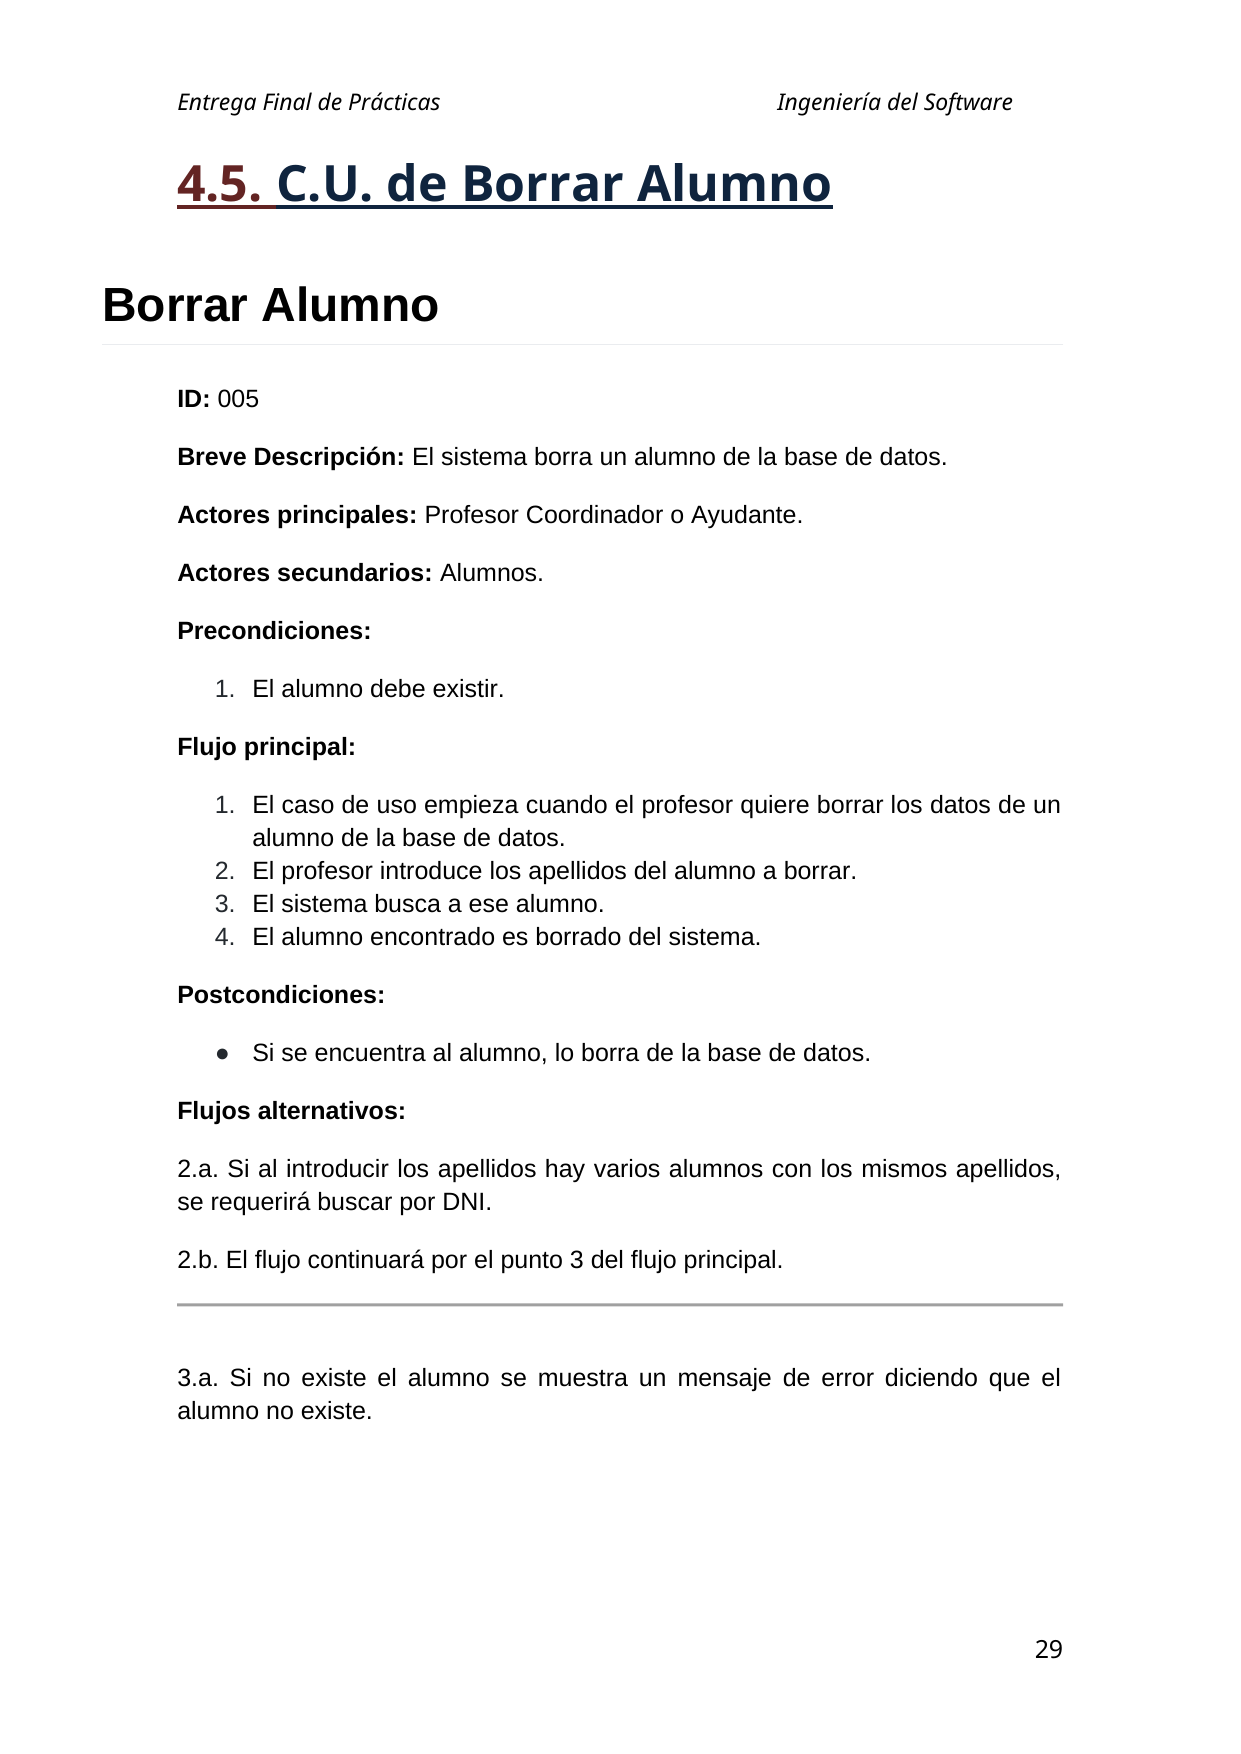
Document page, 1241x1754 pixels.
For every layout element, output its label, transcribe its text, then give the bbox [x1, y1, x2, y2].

list El alumno debe existir. [214, 674, 1063, 703]
list El sistema busca a ese alumno. [214, 889, 1063, 918]
text Flujo principal: [177, 732, 1063, 761]
list El alumno encontrado es borrado del sistema. [214, 922, 1063, 951]
text Precondiciones: [177, 616, 1063, 645]
subtitle Borrar Alumno [102, 276, 1063, 344]
list Si se encuentra al alumno, lo borra de la base de datos. [214, 1038, 1063, 1067]
text 2.b. El flujo continuará por el punto 3 del flujo principal. [177, 1245, 1063, 1274]
text 2.a. Si al introducir los apellidos hay varios alumnos con los mismos apellidos, se requerirá buscar por DNI. [177, 1154, 1063, 1216]
text Actores principales: Profesor Coordinador o Ayudante. [177, 500, 1063, 529]
text Flujos alternativos: [177, 1096, 1063, 1125]
text Breve Descripción: El sistema borra un alumno de la base de datos. [177, 442, 1063, 471]
list El profesor introduce los apellidos del alumno a borrar. [214, 856, 1063, 885]
text 4.5. C.U. de Borrar Alumno [177, 148, 1063, 216]
text 3.a. Si no existe el alumno se muestra un mensaje de error diciendo que el alumno no existe. [177, 1363, 1063, 1425]
text ID: 005 [177, 384, 1063, 413]
text Actores secundarios: Alumnos. [177, 558, 1063, 587]
text Postcondiciones: [177, 980, 1063, 1009]
list El caso de uso empieza cuando el profesor quiere borrar los datos de un alumno de la base de datos. [214, 790, 1063, 852]
